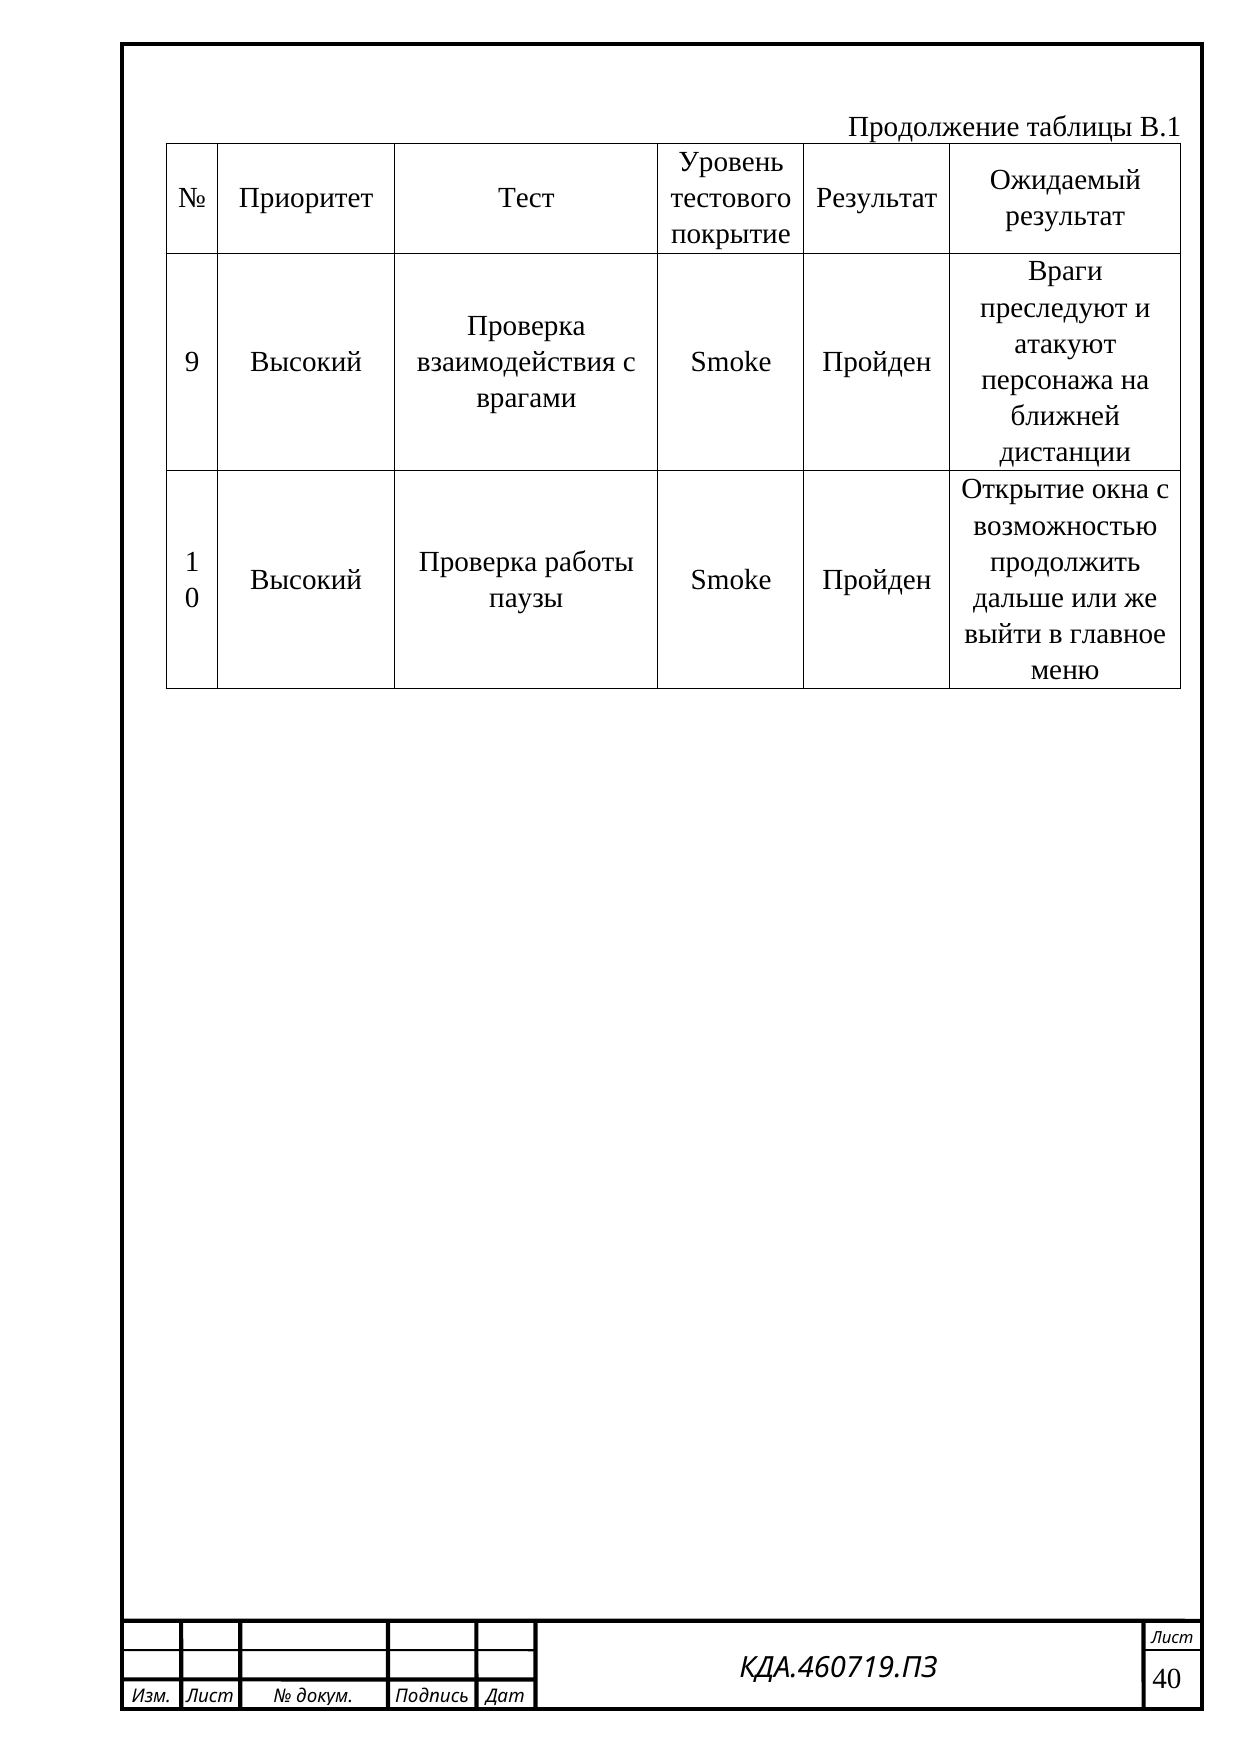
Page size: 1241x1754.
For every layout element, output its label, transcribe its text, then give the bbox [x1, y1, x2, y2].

text Продолжение таблицы В.1 [165, 109, 1181, 143]
table_cell Пройден [804, 471, 949, 688]
table_header Результат [804, 144, 949, 252]
table_cell Проверка работы паузы [395, 471, 657, 688]
table_cell Враги преследуют и атакуют персонажа на ближней дистанции [950, 254, 1180, 470]
table_header № [167, 144, 217, 252]
table_cell Проверка взаимодействия с врагами [395, 254, 657, 470]
table_cell Высокий [218, 471, 394, 688]
table_header Приоритет [218, 144, 394, 252]
table_header Ожидаемый результат [950, 144, 1180, 252]
table_cell Пройден [804, 254, 949, 470]
table_header Тест [395, 144, 657, 252]
table_cell Открытие окна с возможностью продолжить дальше или же выйти в главное меню [950, 471, 1180, 688]
table_cell Smoke [658, 254, 803, 470]
table_cell Smoke [658, 471, 803, 688]
table_cell 10 [167, 471, 217, 688]
table_cell Высокий [218, 254, 394, 470]
table_cell 9 [167, 254, 217, 470]
table_header Уровень тестового покрытие [658, 144, 803, 252]
